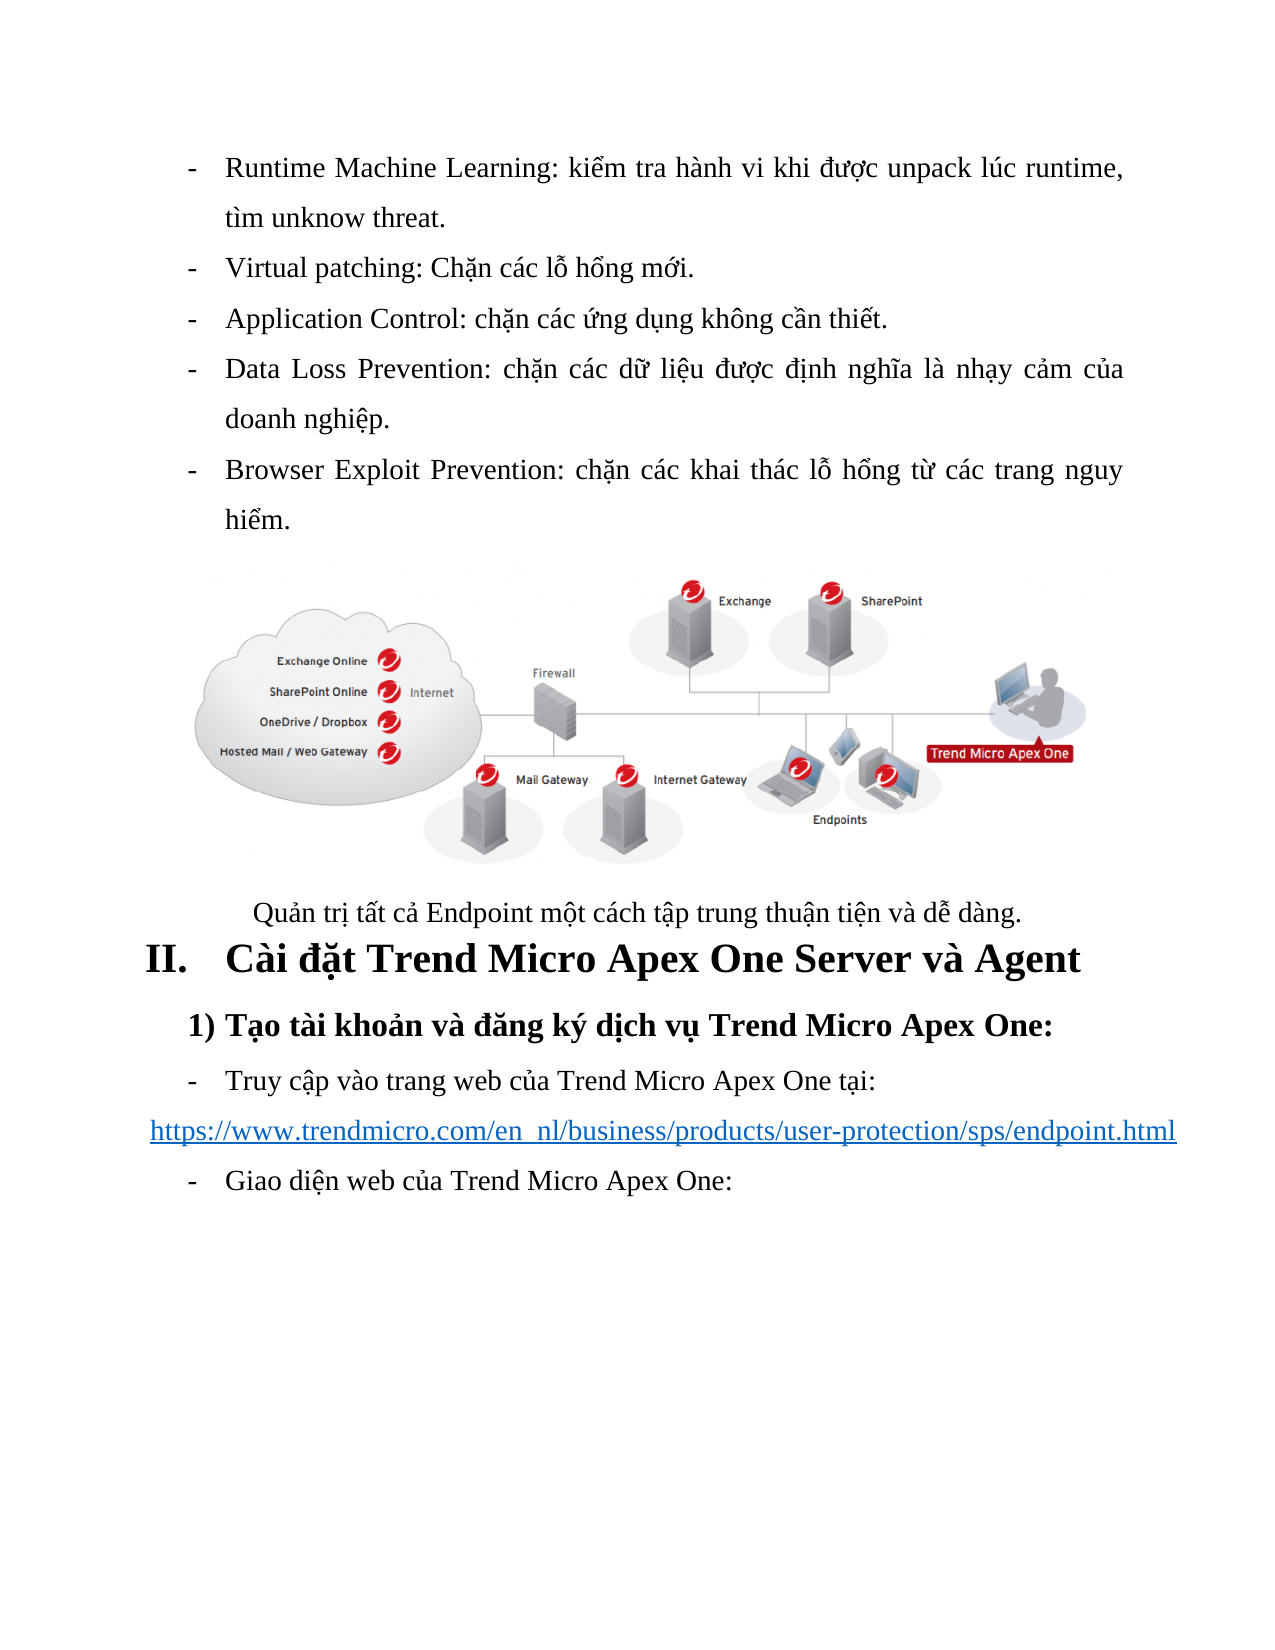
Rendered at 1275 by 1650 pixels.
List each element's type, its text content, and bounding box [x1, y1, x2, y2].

list Virtual patching: Chặn các lỗ hổng mới. [187, 251, 1125, 284]
list Data Loss Prevention: chặn các dữ liệu được định nghĩa là nhạy cảm của doanh nghiệp. [187, 351, 1125, 435]
list Tạo tài khoản và đăng ký dịch vụ Trend Micro Apex One: [187, 1005, 1125, 1044]
list Truy cập vào trang web của Trend Micro Apex One tại: [187, 1063, 1125, 1096]
text https://www.trendmicro.com/en_nl/business/products/user-protection/sps/endpoint.html [150, 1113, 1200, 1147]
list Browser Exploit Prevention: chặn các khai thác lỗ hổng từ các trang nguy hiểm. [187, 452, 1125, 536]
list Runtime Machine Learning: kiểm tra hành vi khi được unpack lúc runtime, tìm unknow threat. [187, 150, 1125, 234]
list Cài đặt Trend Micro Apex One Server và Agent [187, 933, 1125, 981]
list Giao diện web của Trend Micro Apex One: [187, 1163, 1125, 1197]
text Quản trị tất cả Endpoint một cách tập trung thuận tiện và dễ dàng. [150, 895, 1125, 928]
picture [150, 552, 1125, 879]
list Application Control: chặn các ứng dụng không cần thiết. [187, 301, 1125, 334]
